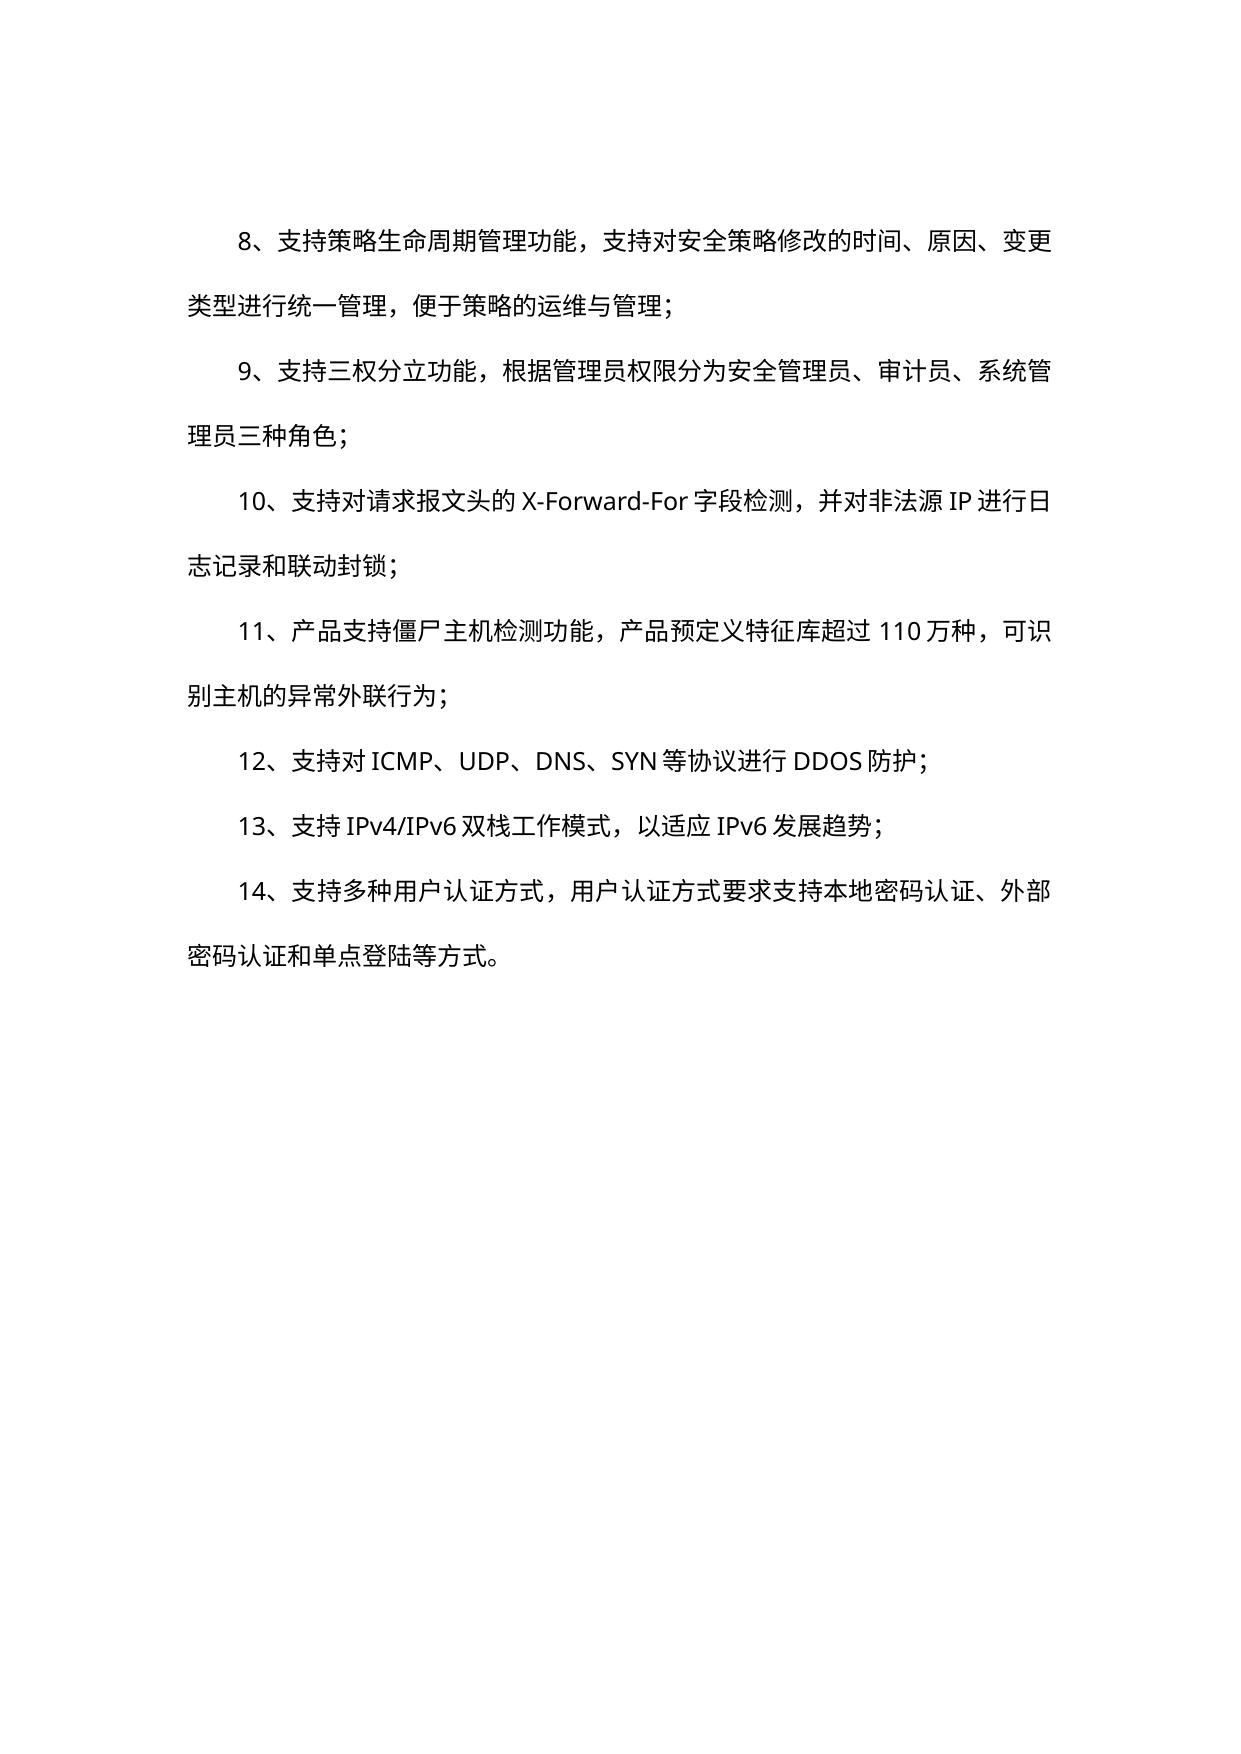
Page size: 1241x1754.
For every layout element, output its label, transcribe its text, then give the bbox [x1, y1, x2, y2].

text 12、支持对ICMP、UDP、DNS、SYN等协议进行DDOS防护； [187, 727, 1053, 792]
text 8、支持策略生命周期管理功能，支持对安全策略修改的时间、原因、变更类型进行统一管理，便于策略的运维与管理； [187, 207, 1053, 337]
text 9、支持三权分立功能，根据管理员权限分为安全管理员、审计员、系统管理员三种角色； [187, 337, 1053, 467]
text 13、支持IPv4/IPv6双栈工作模式，以适应IPv6发展趋势； [187, 792, 1053, 857]
text 10、支持对请求报文头的X-Forward-For字段检测，并对非法源IP进行日志记录和联动封锁； [187, 467, 1053, 597]
text 11、产品支持僵尸主机检测功能，产品预定义特征库超过110万种，可识别主机的异常外联行为； [187, 597, 1053, 727]
text 14、支持多种用户认证方式，用户认证方式要求支持本地密码认证、外部密码认证和单点登陆等方式。 [187, 857, 1053, 987]
